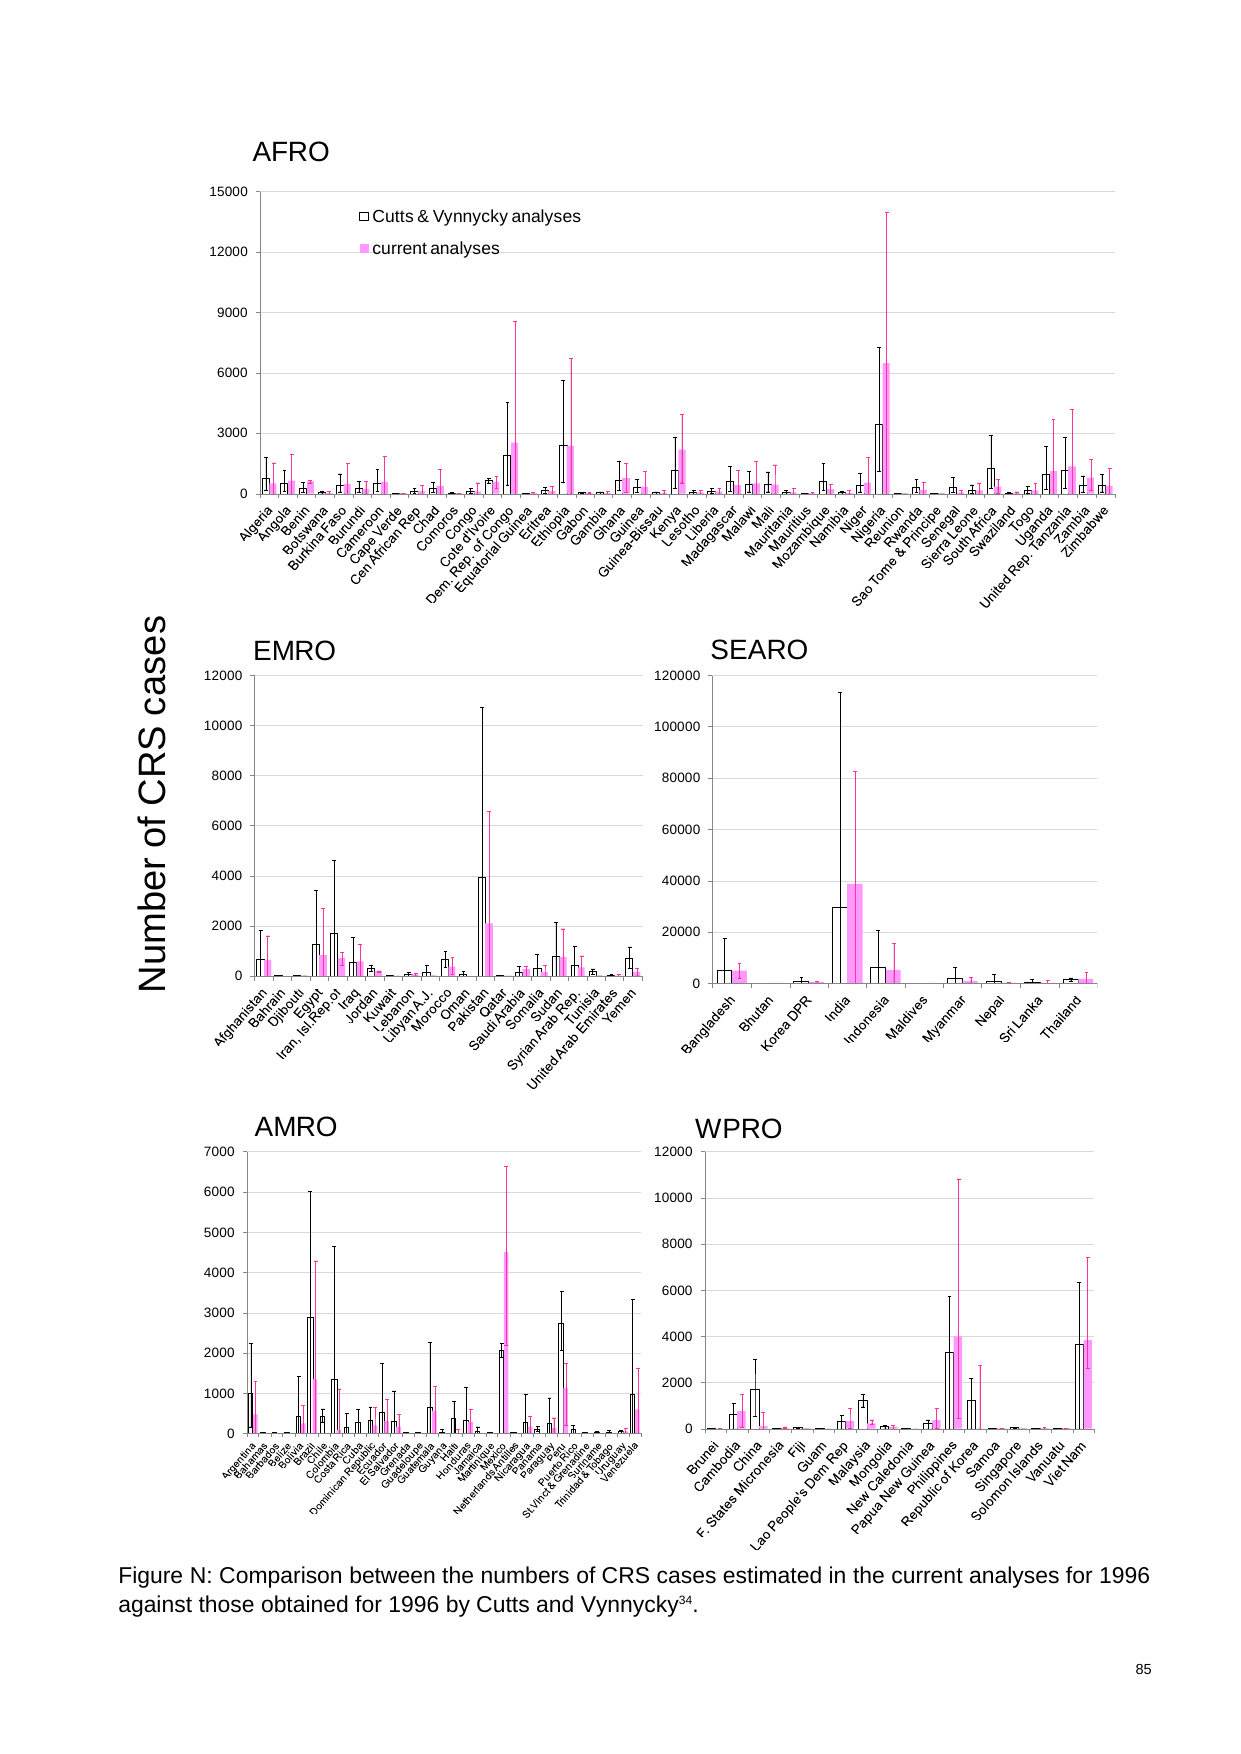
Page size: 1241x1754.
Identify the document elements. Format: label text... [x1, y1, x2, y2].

text Figure N: Comparison between the numbers of CRS cases estimated in the current analyses for 1996 against those obtained for 1996 by Cutts and Vynnycky34. [118, 1562, 1152, 1618]
